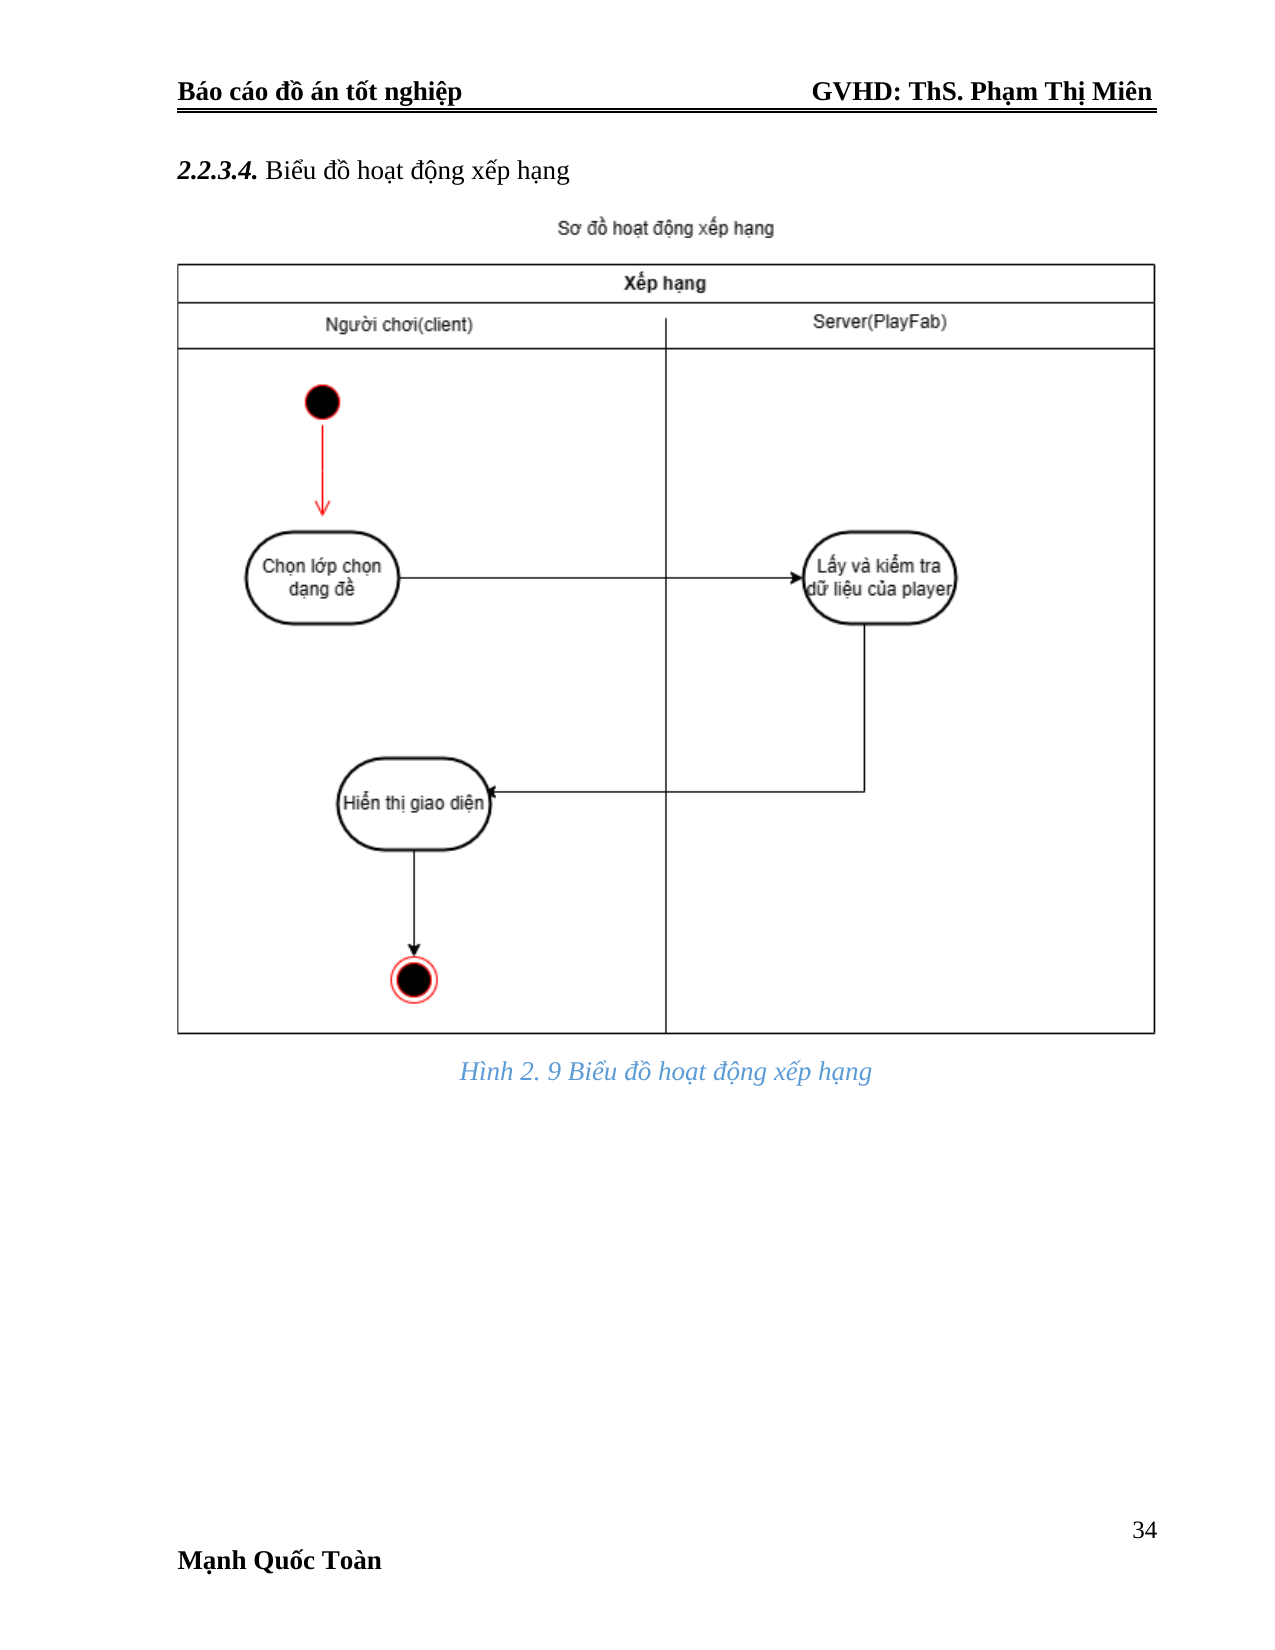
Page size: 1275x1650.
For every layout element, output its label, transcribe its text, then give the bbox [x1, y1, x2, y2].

text Biểu đồ hoạt động xếp hạng [177, 154, 1157, 185]
picture [177, 207, 1157, 1036]
text Hình 2. 9 Biểu đồ hoạt động xếp hạng [177, 1055, 1157, 1086]
